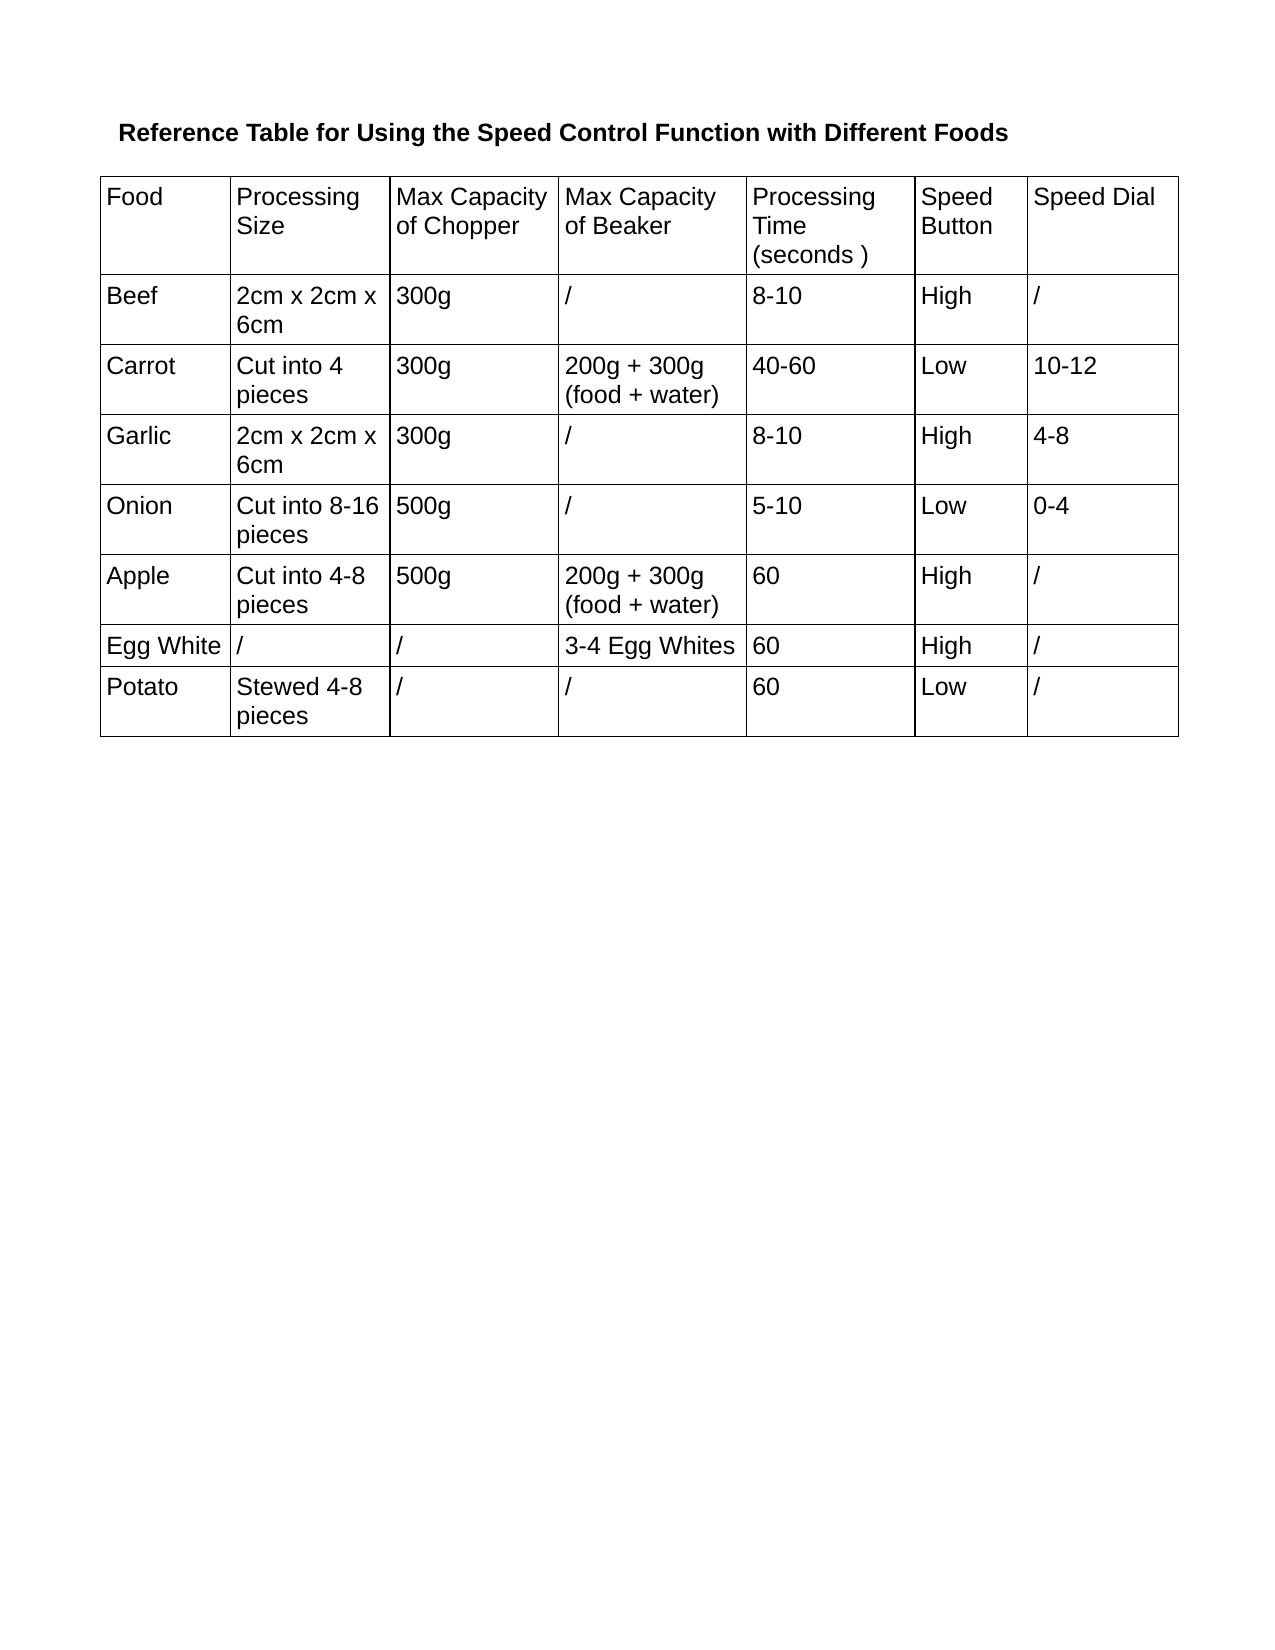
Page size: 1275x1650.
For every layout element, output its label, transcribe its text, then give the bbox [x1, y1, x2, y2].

table_cell / [1028, 275, 1178, 344]
table_header Max Capacity of Beaker [559, 177, 746, 274]
table_header Processing Time (seconds ) [747, 177, 914, 274]
table_header Max Capacity of Chopper [391, 177, 558, 274]
table_cell / [559, 667, 746, 736]
table_cell / [391, 667, 558, 736]
table_cell 60 [747, 625, 914, 666]
table_cell 5-10 [747, 485, 914, 554]
table_cell Potato [101, 667, 230, 736]
table_header Speed Dial [1028, 177, 1178, 274]
text Reference Table for Using the Speed Control Function with Different Foods [118, 118, 1157, 147]
table_cell / [559, 485, 746, 554]
table_cell 40-60 [747, 345, 914, 414]
table_cell Onion [101, 485, 230, 554]
table_cell / [1028, 667, 1178, 736]
table_cell 300g [391, 345, 558, 414]
table_cell 200g + 300g (food + water) [559, 555, 746, 624]
table_cell / [391, 625, 558, 666]
table_cell Low [916, 485, 1027, 554]
table_cell 2cm x 2cm x 6cm [231, 275, 389, 344]
table_cell / [559, 275, 746, 344]
table_cell High [916, 625, 1027, 666]
table_cell / [231, 625, 389, 666]
table_cell / [559, 415, 746, 484]
table_cell / [1028, 625, 1178, 666]
table_cell 500g [391, 485, 558, 554]
table_header Processing Size [231, 177, 389, 274]
table_cell Cut into 4-8 pieces [231, 555, 389, 624]
table_cell 3-4 Egg Whites [559, 625, 746, 666]
table_cell Cut into 4 pieces [231, 345, 389, 414]
table_cell 200g + 300g (food + water) [559, 345, 746, 414]
table_cell 8-10 [747, 275, 914, 344]
table_cell 8-10 [747, 415, 914, 484]
table_cell 300g [391, 275, 558, 344]
table_cell 4-8 [1028, 415, 1178, 484]
table_cell 60 [747, 555, 914, 624]
table_cell Low [916, 667, 1027, 736]
table_cell 60 [747, 667, 914, 736]
table_cell Beef [101, 275, 230, 344]
table_cell High [916, 555, 1027, 624]
table_cell Garlic [101, 415, 230, 484]
table_cell 2cm x 2cm x 6cm [231, 415, 389, 484]
table_cell Stewed 4-8 pieces [231, 667, 389, 736]
table_cell Egg White [101, 625, 230, 666]
table_cell 10-12 [1028, 345, 1178, 414]
table_header Food [101, 177, 230, 274]
table_cell High [916, 415, 1027, 484]
table_cell 0-4 [1028, 485, 1178, 554]
table_header Speed Button [916, 177, 1027, 274]
table_cell / [1028, 555, 1178, 624]
table_cell Low [916, 345, 1027, 414]
table_cell 500g [391, 555, 558, 624]
table_cell Apple [101, 555, 230, 624]
table_cell High [916, 275, 1027, 344]
table_cell 300g [391, 415, 558, 484]
table_cell Cut into 8-16 pieces [231, 485, 389, 554]
table_cell Carrot [101, 345, 230, 414]
